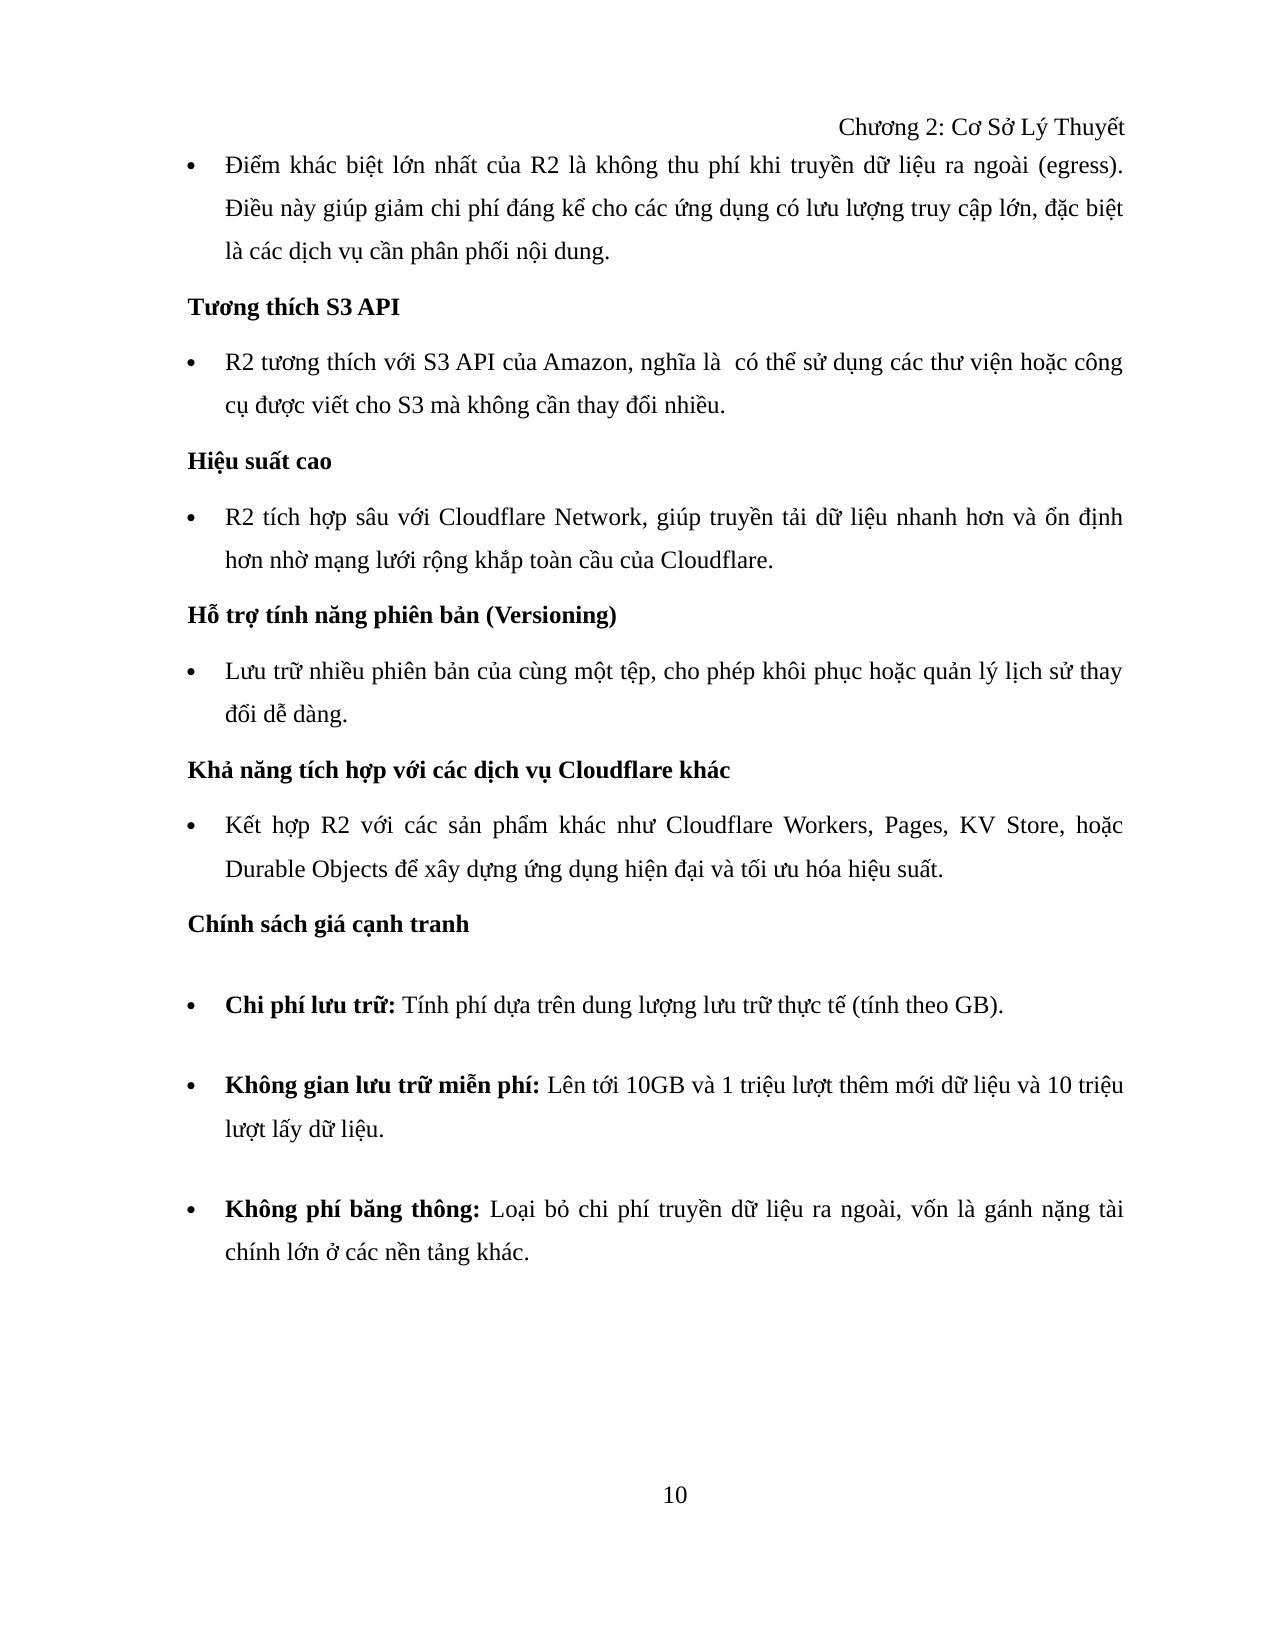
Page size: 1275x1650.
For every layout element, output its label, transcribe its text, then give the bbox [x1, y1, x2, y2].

text Tương thích S3 API [150, 292, 1125, 321]
list Điểm khác biệt lớn nhất của R2 là không thu phí khi truyền dữ liệu ra ngoài (egress). Điều này giúp giảm chi phí đáng kể cho các ứng dụng có lưu lượng truy cập lớn, đặc biệt là các dịch vụ cần phân phối nội dung. [187, 150, 1125, 265]
list Không phí băng thông: Loại bỏ chi phí truyền dữ liệu ra ngoài, vốn là gánh nặng tài chính lớn ở các nền tảng khác. [187, 1194, 1125, 1266]
list R2 tích hợp sâu với Cloudflare Network, giúp truyền tải dữ liệu nhanh hơn và ổn định hơn nhờ mạng lưới rộng khắp toàn cầu của Cloudflare. [187, 502, 1125, 574]
list Kết hợp R2 với các sản phẩm khác như Cloudflare Workers, Pages, KV Store, hoặc Durable Objects để xây dựng ứng dụng hiện đại và tối ưu hóa hiệu suất. [187, 811, 1125, 882]
text Hiệu suất cao [150, 446, 1125, 475]
text Chính sách giá cạnh tranh [150, 909, 1125, 938]
list Chi phí lưu trữ: Tính phí dựa trên dung lượng lưu trữ thực tế (tính theo GB). [187, 990, 1125, 1019]
text Hỗ trợ tính năng phiên bản (Versioning) [150, 601, 1125, 629]
list R2 tương thích với S3 API của Amazon, nghĩa là có thể sử dụng các thư viện hoặc công cụ được viết cho S3 mà không cần thay đổi nhiều. [187, 347, 1125, 419]
list Lưu trữ nhiều phiên bản của cùng một tệp, cho phép khôi phục hoặc quản lý lịch sử thay đổi dễ dàng. [187, 656, 1125, 728]
text Khả năng tích hợp với các dịch vụ Cloudflare khác [150, 755, 1125, 784]
list Không gian lưu trữ miễn phí: Lên tới 10GB và 1 triệu lượt thêm mới dữ liệu và 10 triệu lượt lấy dữ liệu. [187, 1071, 1125, 1142]
